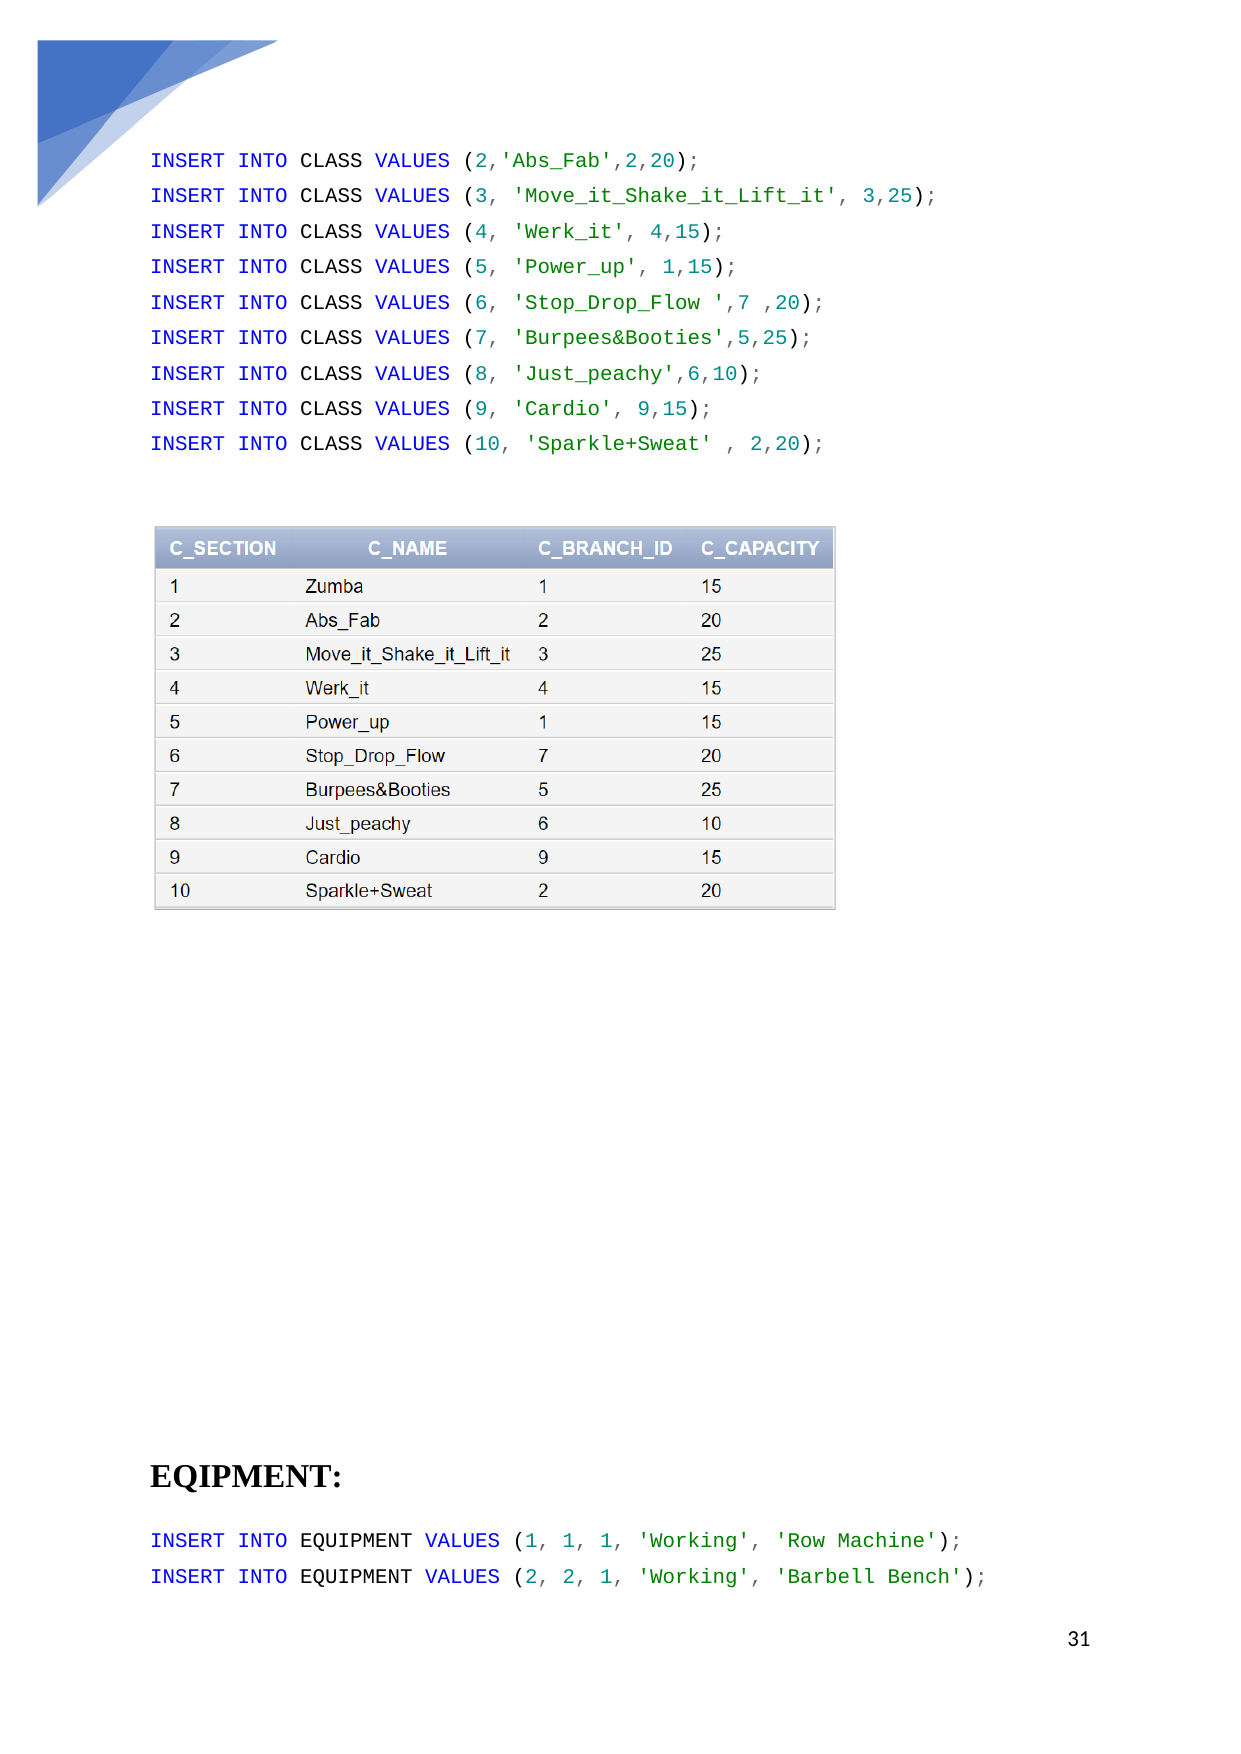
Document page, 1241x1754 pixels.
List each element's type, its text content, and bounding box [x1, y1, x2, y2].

picture [37, 40, 279, 209]
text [150, 150, 1090, 457]
picture [150, 523, 839, 913]
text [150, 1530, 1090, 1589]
subtitle EQIPMENT: [150, 1456, 1090, 1494]
